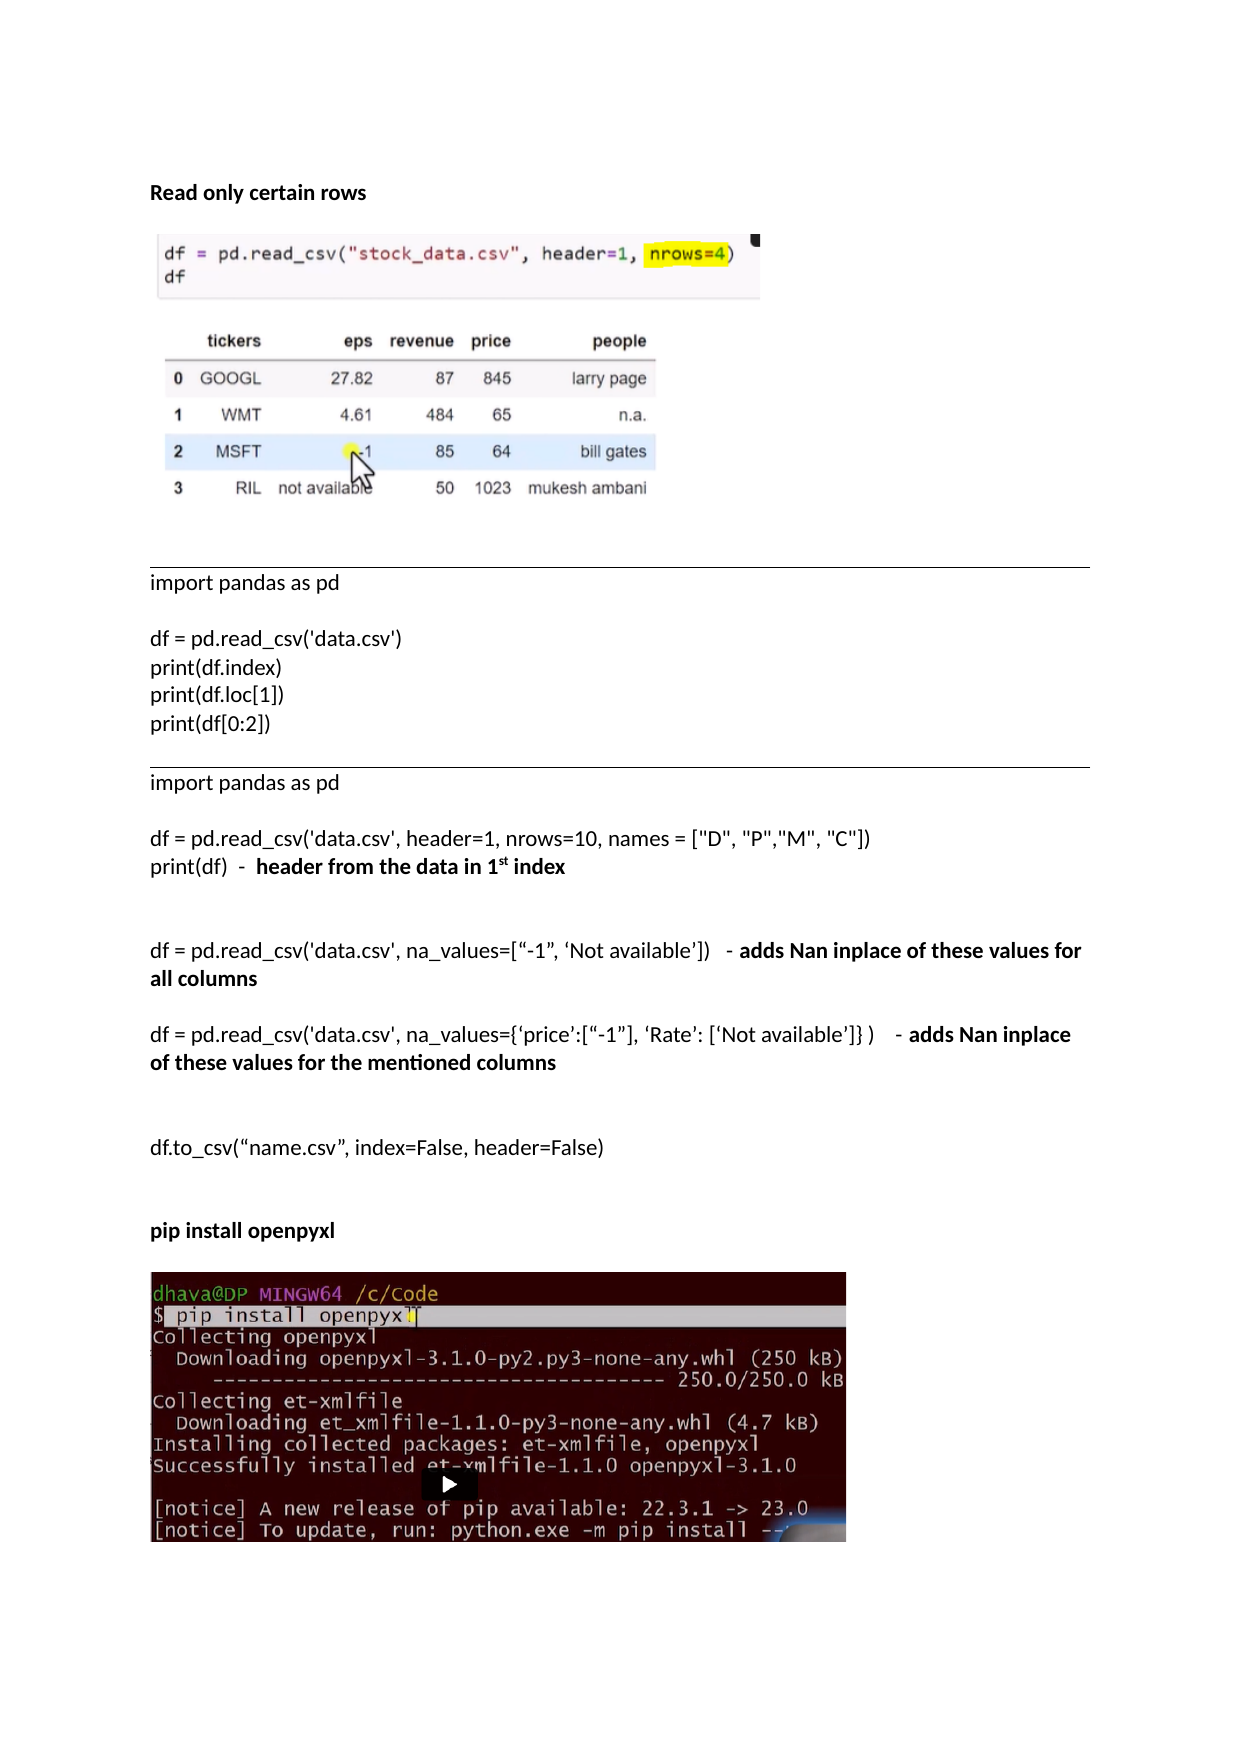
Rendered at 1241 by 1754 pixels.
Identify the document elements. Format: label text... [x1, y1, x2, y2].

text print(df.index) [150, 653, 1090, 681]
text df = pd.read_csv('data.csv') [150, 624, 1090, 653]
text import pandas as pd [150, 768, 1090, 796]
text print(df) - header from the data in 1st index [150, 852, 1090, 880]
text Read only certain rows [150, 178, 1090, 206]
picture [150, 1272, 847, 1542]
text df = pd.read_csv('data.csv', na_values=[“-1”, ‘Not available’]) - adds Nan inplace of these values for all columns [150, 936, 1090, 992]
text print(df.loc[1]) [150, 681, 1090, 709]
text print(df[0:2]) [150, 709, 1090, 737]
picture [150, 234, 761, 509]
text df.to_csv(“name.csv”, index=False, header=False) [150, 1133, 1090, 1161]
text df = pd.read_csv('data.csv', header=1, nrows=10, names = ["D", "P","M", "C"]) [150, 824, 1090, 852]
text import pandas as pd [150, 568, 1090, 597]
text df = pd.read_csv('data.csv', na_values={‘price’:[“-1”], ‘Rate’: [‘Not available’]} ) - adds Nan inplace of these values for the mentioned columns [150, 1021, 1090, 1077]
text pip install openpyxl [150, 1217, 1090, 1245]
